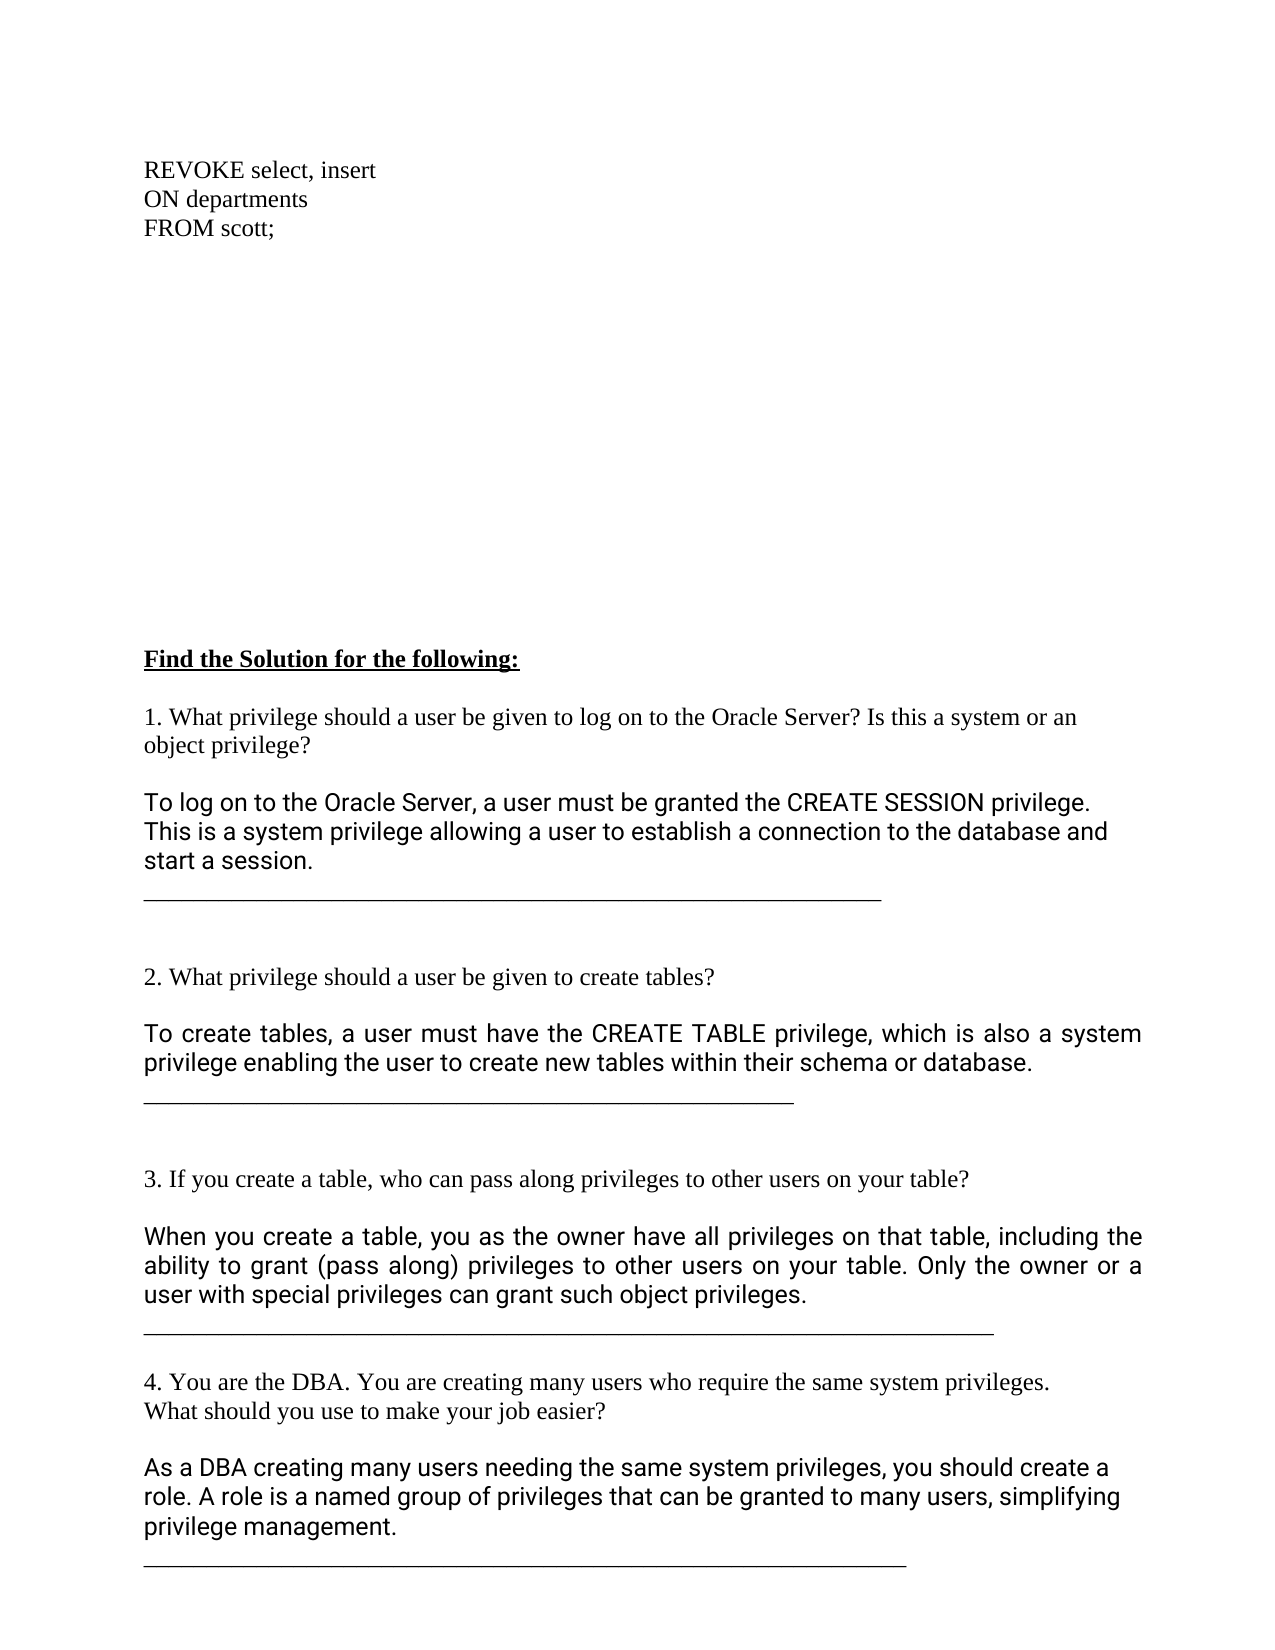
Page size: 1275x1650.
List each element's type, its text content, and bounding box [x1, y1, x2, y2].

text To create tables, a user must have the CREATE TABLE privilege, which is also a system privilege enabling the user to create new tables within their schema or database. [143, 1019, 1144, 1078]
text 3. If you create a table, who can pass along privileges to other users on your table? [143, 1164, 1144, 1193]
text 4. You are the DBA. You are creating many users who require the same system privileges. [143, 1367, 1144, 1396]
text ON departments [143, 184, 1144, 213]
text When you create a table, you as the owner have all privileges on that table, including the ability to grant (pass along) privileges to other users on your table. Only the owner or a user with special privileges can grant such object privileges. [143, 1222, 1144, 1309]
text Find the Solution for the following: [143, 644, 1144, 673]
text What should you use to make your job easier? [143, 1396, 1144, 1424]
text object privilege? [143, 730, 1144, 759]
text To log on to the Oracle Server, a user must be granted the CREATE SESSION privilege. This is a system privilege allowing a user to establish a connection to the database and start a session. [144, 788, 1144, 876]
text REVOKE select, insert [143, 155, 1144, 184]
text ____________________________________________________ [143, 1078, 1144, 1107]
text ____________________________________________________________________ [143, 1309, 1144, 1338]
text FROM scott; [143, 213, 1144, 242]
text 2. What privilege should a user be given to create tables? [143, 962, 1144, 991]
text As a DBA creating many users needing the same system privileges, you should create a role. A role is a named group of privileges that can be granted to many users, simplifying privilege management. [144, 1453, 1144, 1541]
text 1. What privilege should a user be given to log on to the Oracle Server? Is this a system or an [143, 702, 1144, 730]
text ___________________________________________________________ [143, 876, 1144, 904]
text _____________________________________________________________ [143, 1541, 1144, 1570]
